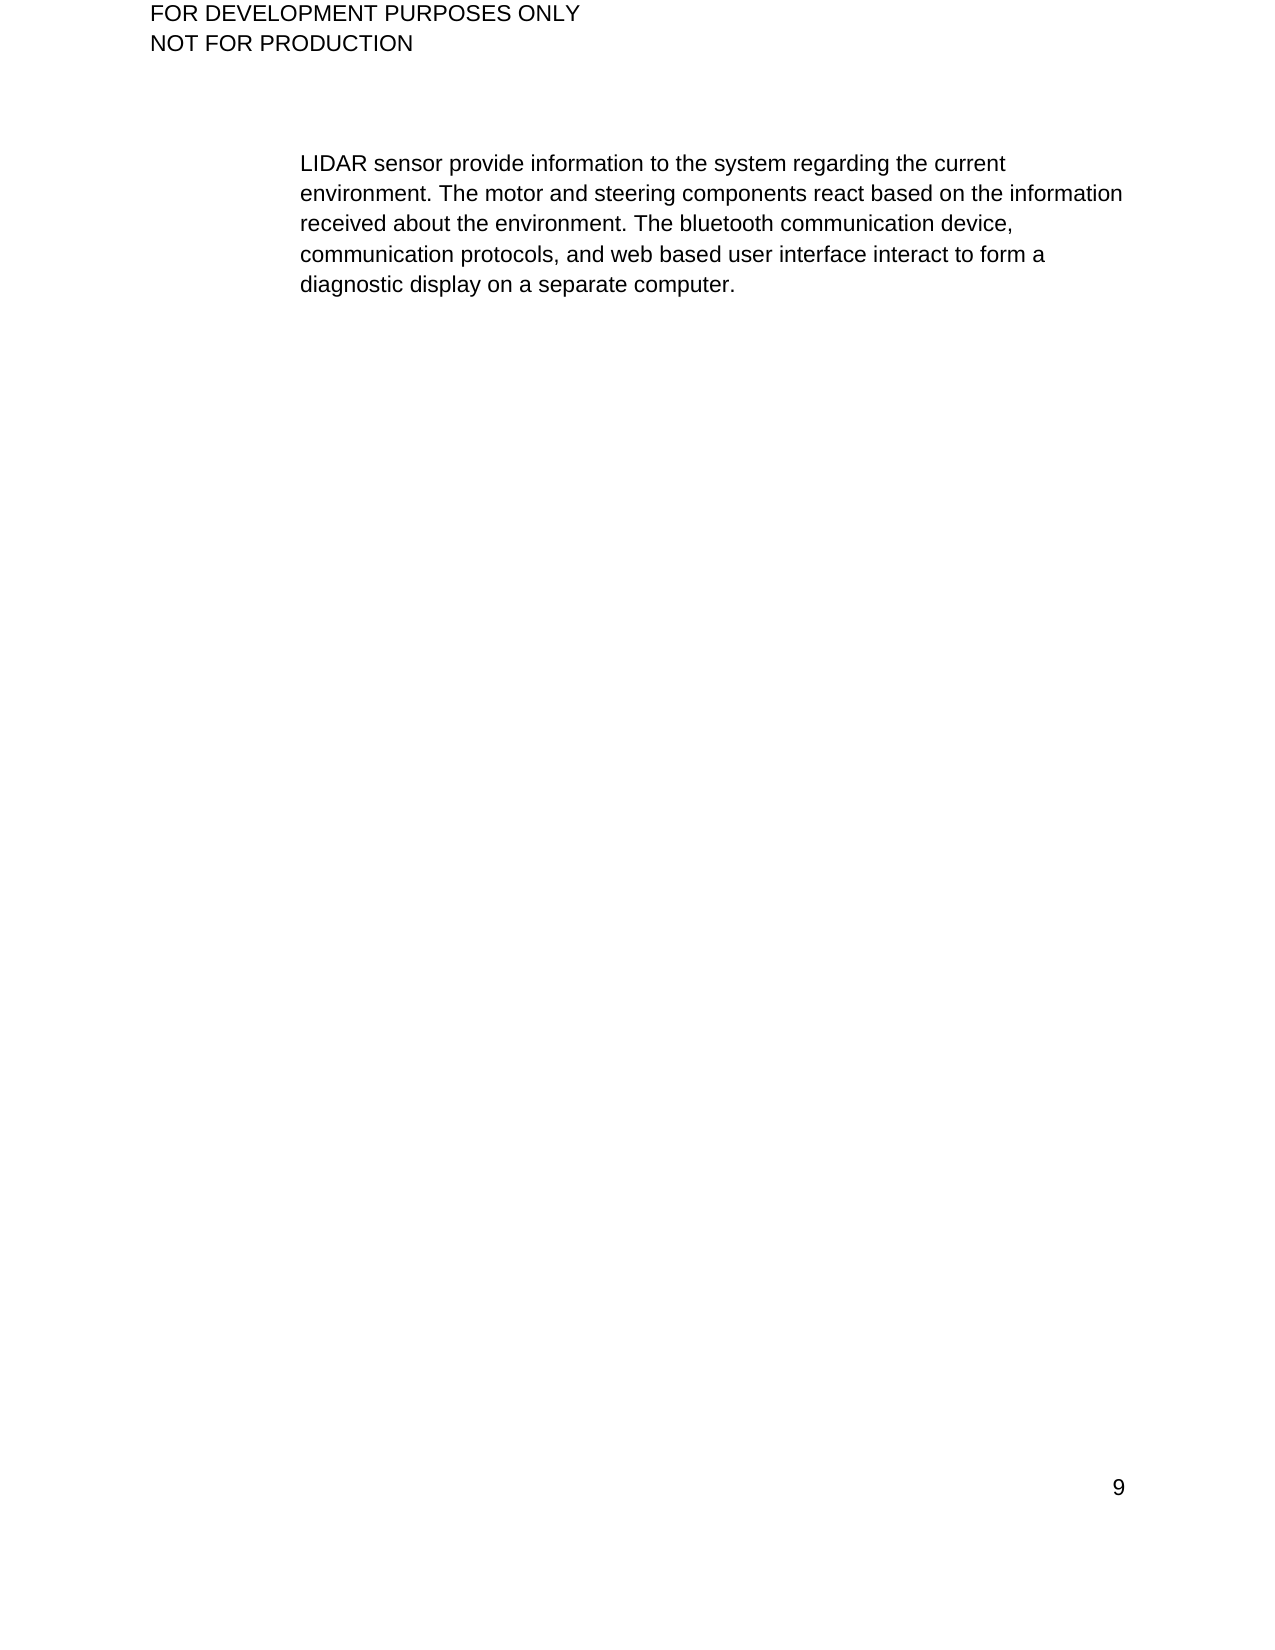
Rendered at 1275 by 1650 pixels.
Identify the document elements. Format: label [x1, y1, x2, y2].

text [300, 150, 1125, 297]
